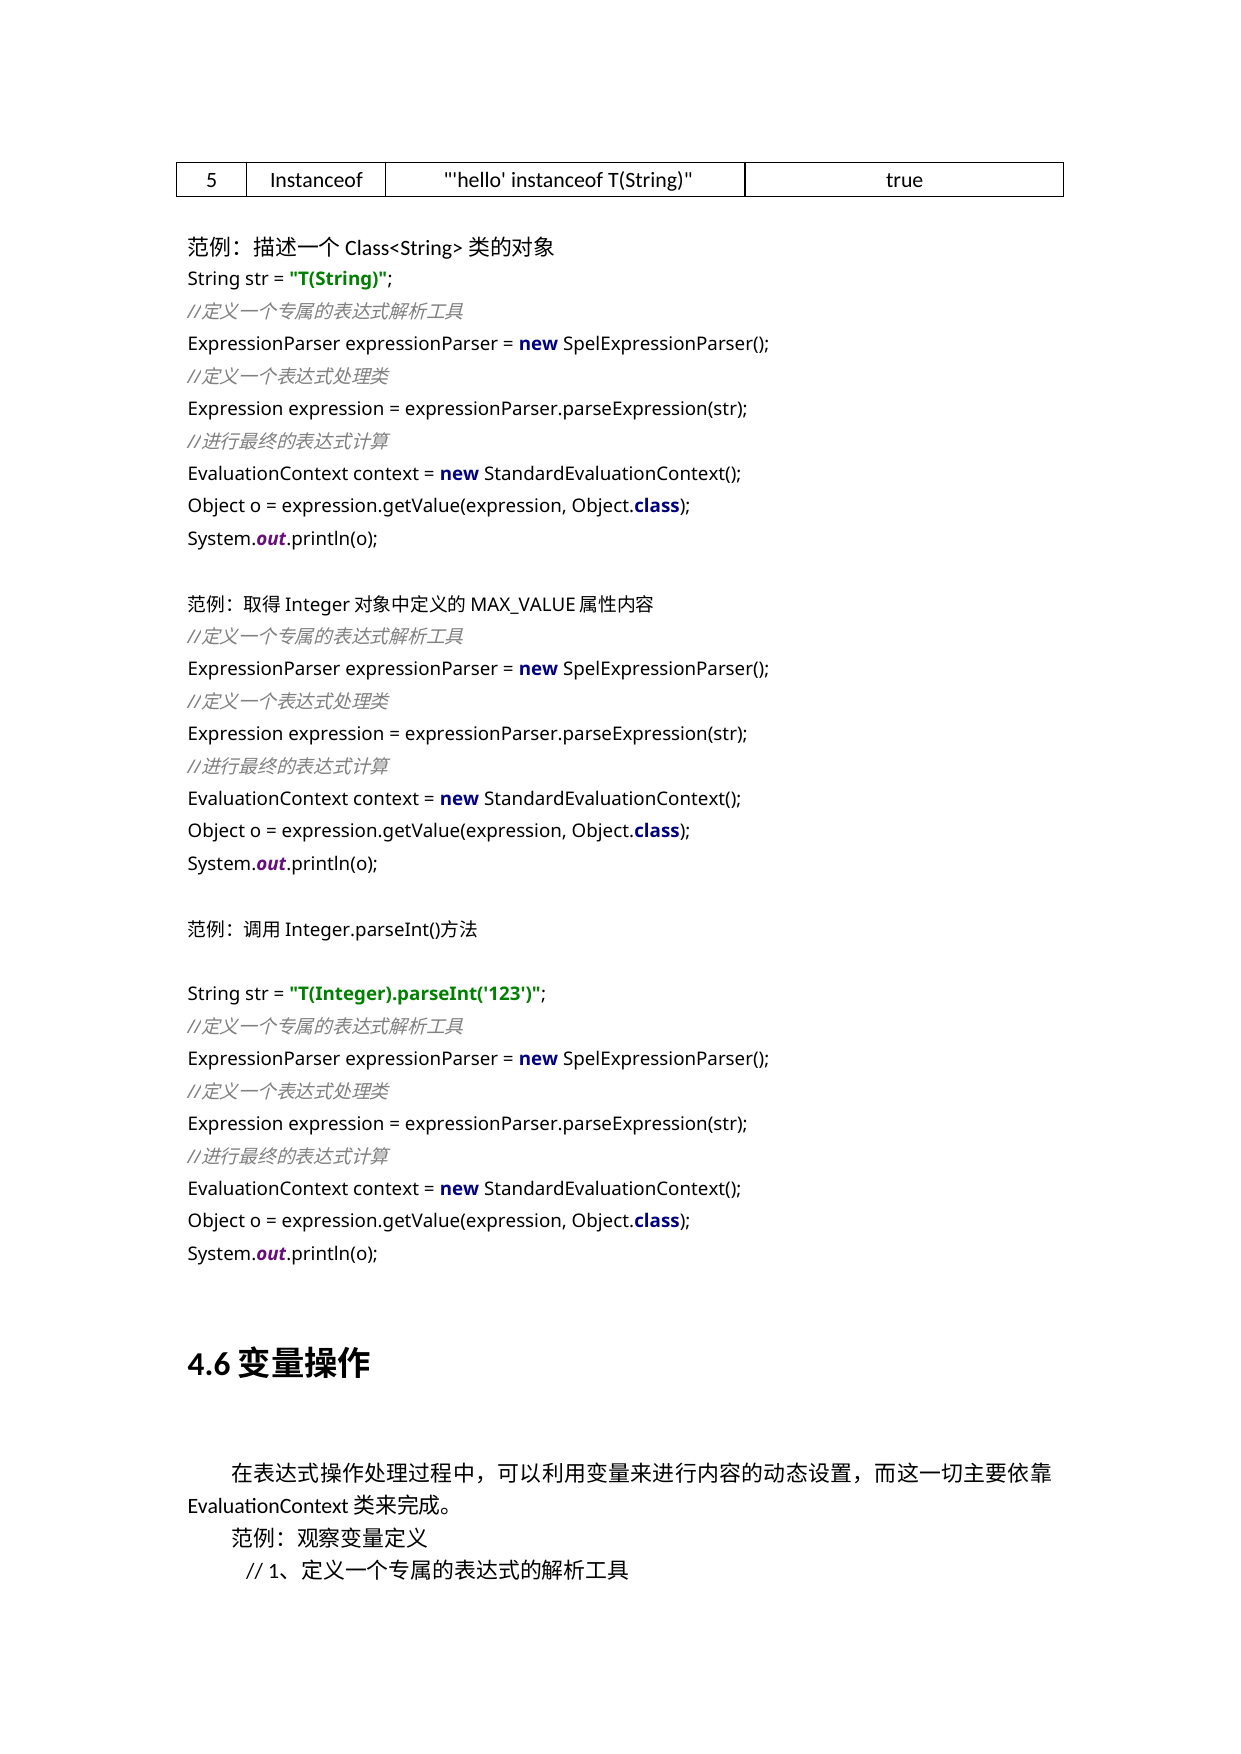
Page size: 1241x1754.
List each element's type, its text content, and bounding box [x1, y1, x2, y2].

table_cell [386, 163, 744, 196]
list 范例：描述一个Class<String> 类的对象 [187, 229, 1053, 262]
text String str = "T(String)"; //定义一个专属的表达式解析工具 ExpressionParser expressionParser = new SpelExpressionParser(); //定义一个表达式处理类 Expression expression = expressionParser.parseExpression(str); //进行最终的表达式计算 EvaluationContext context = new StandardEvaluationContext(); Object o = expression.getValue(expression, Object.class); System.out.println(o); [187, 262, 1053, 554]
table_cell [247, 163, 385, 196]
text String str = "T(Integer).parseInt('123')"; //定义一个专属的表达式解析工具 ExpressionParser expressionParser = new SpelExpressionParser(); //定义一个表达式处理类 Expression expression = expressionParser.parseExpression(str); //进行最终的表达式计算 EvaluationContext context = new StandardEvaluationContext(); Object o = expression.getValue(expression, Object.class); System.out.println(o); [187, 977, 1053, 1269]
subtitle 变量操作 [187, 1329, 1053, 1394]
list 范例：观察变量定义 [187, 1520, 1053, 1553]
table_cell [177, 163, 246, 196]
text 范例：取得Integer对象中定义的MAX_VALUE属性内容 [187, 587, 1053, 619]
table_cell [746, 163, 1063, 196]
text 范例：调用Integer.parseInt()方法 [187, 912, 1053, 944]
text //定义一个专属的表达式解析工具 ExpressionParser expressionParser = new SpelExpressionParser(); //定义一个表达式处理类 Expression expression = expressionParser.parseExpression(str); //进行最终的表达式计算 EvaluationContext context = new StandardEvaluationContext(); Object o = expression.getValue(expression, Object.class); System.out.println(o); [187, 619, 1053, 879]
list // 1、定义一个专属的表达式的解析工具 [187, 1553, 1053, 1585]
list 在表达式操作处理过程中，可以利用变量来进行内容的动态设置，而这一切主要依靠EvaluationContext类来完成。 [187, 1455, 1053, 1520]
